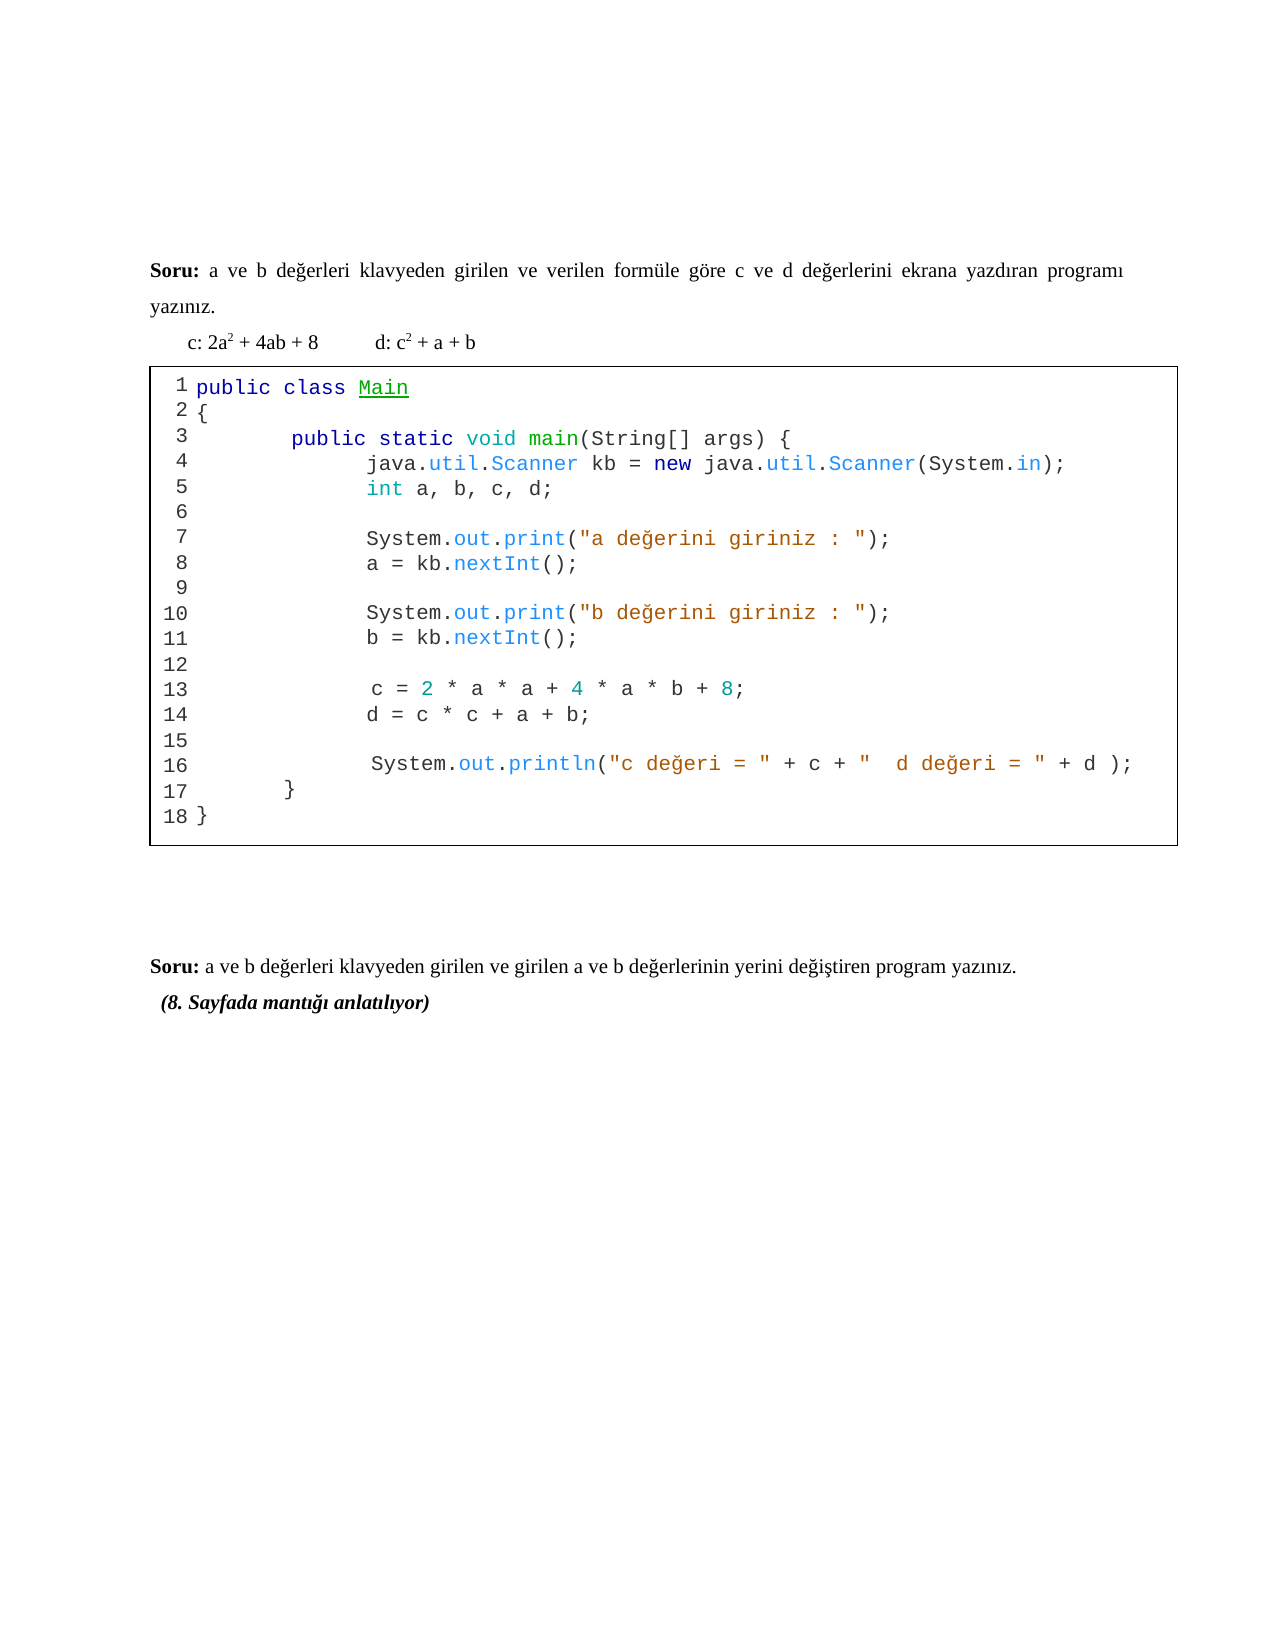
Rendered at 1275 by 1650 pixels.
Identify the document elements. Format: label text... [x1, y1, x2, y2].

text Soru: a ve b değerleri klavyeden girilen ve verilen formüle göre c ve d değerlerini ekrana yazdıran programı yazınız. [150, 258, 1125, 318]
table_header [151, 367, 1177, 845]
text (8. Sayfada mantığı anlatılıyor) [150, 990, 1125, 1014]
text c: 2a2 + 4ab + 8 d: c2 + a + b [187, 330, 1125, 354]
text Soru: a ve b değerleri klavyeden girilen ve girilen a ve b değerlerinin yerini değiştiren program yazınız. [150, 954, 1125, 978]
